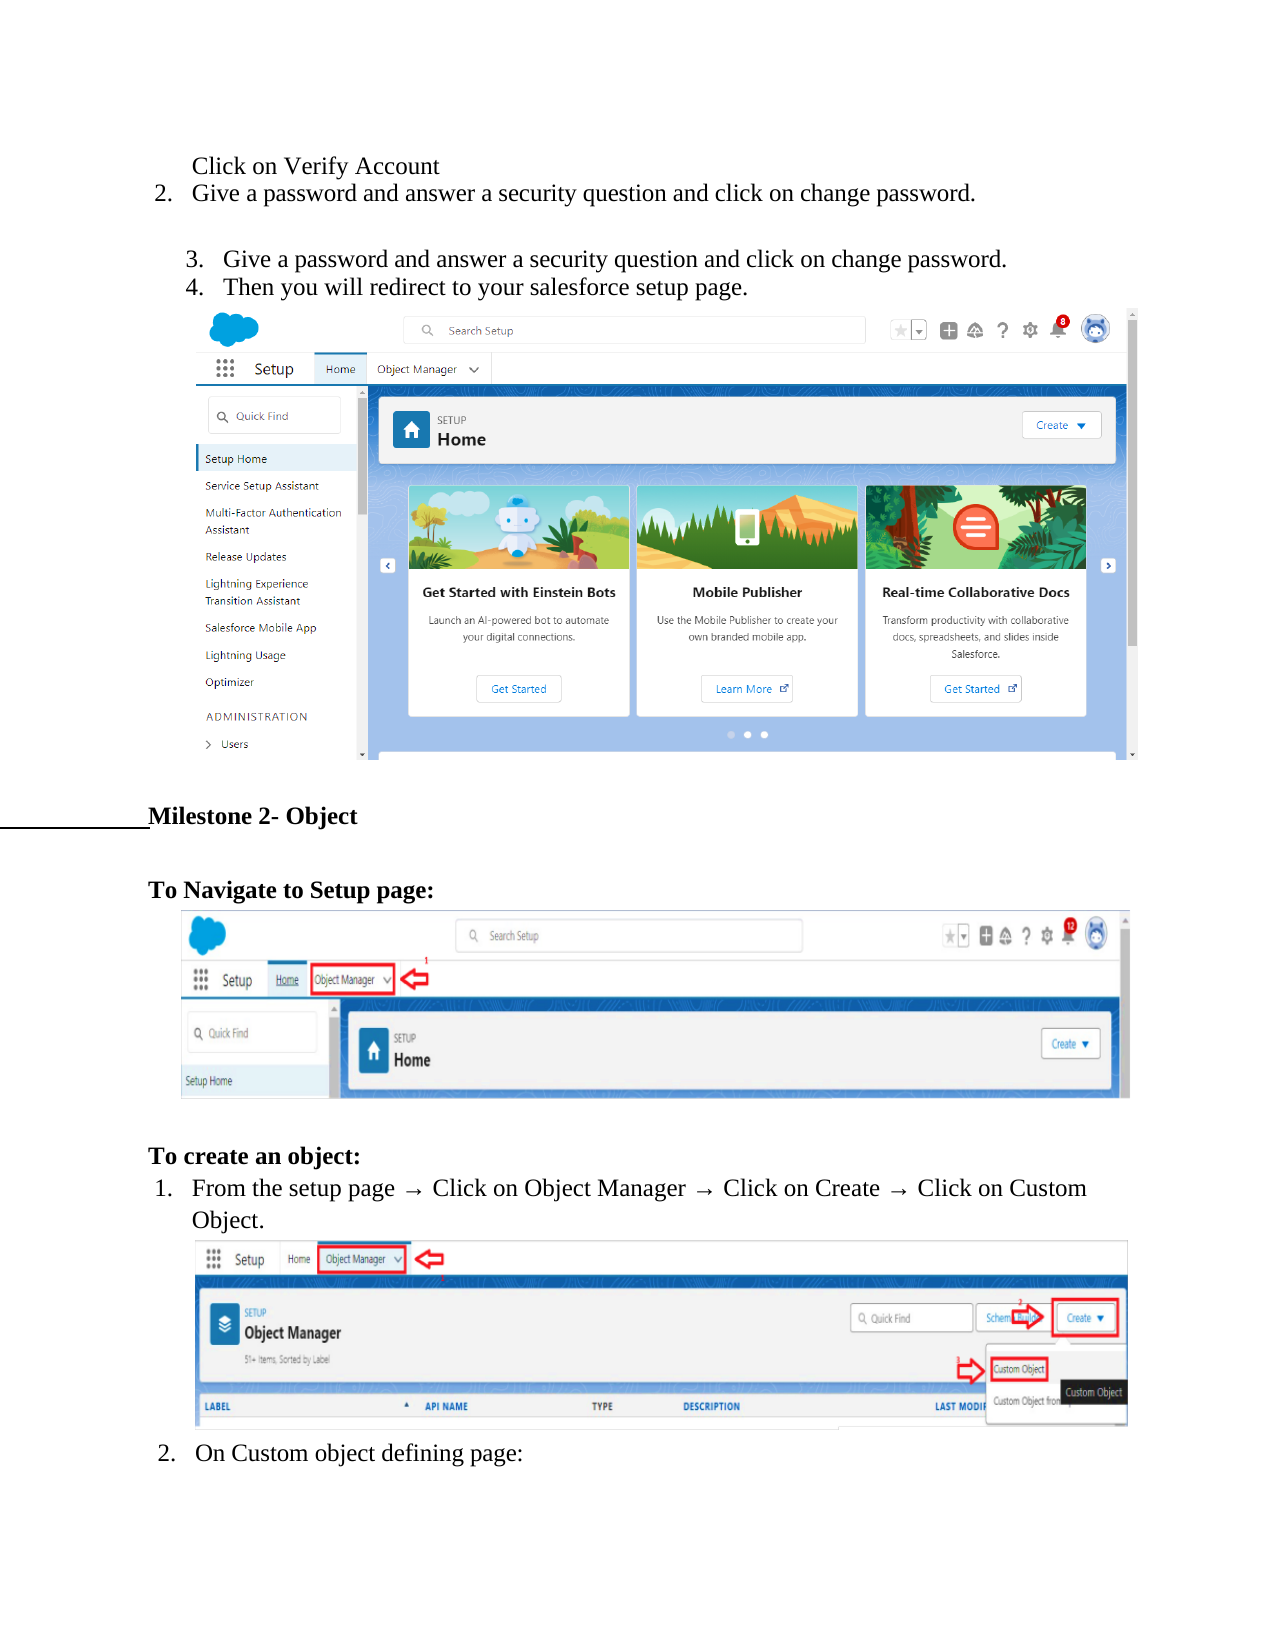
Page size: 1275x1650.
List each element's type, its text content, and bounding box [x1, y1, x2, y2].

picture [179, 909, 1132, 1101]
text Click on Verify Account [192, 152, 1223, 180]
text To Navigate to Setup page: [148, 876, 1223, 904]
text 2. On Custom object defining page: [157, 1439, 1223, 1467]
text 3. Give a password and answer a security question and click on change password. 4. Then you will redirect to your salesforce setup page. [185, 244, 1024, 301]
picture [196, 308, 1138, 760]
text Milestone 2- Object [148, 802, 1223, 829]
picture [194, 1238, 1131, 1431]
text Object. [192, 1206, 1223, 1234]
text To create an object: [148, 1143, 1223, 1170]
text 2. Give a password and answer a security question and click on change password. [154, 180, 1223, 207]
text 1. From the setup page → Click on Object Manager → Click on Create → Click on Custom [154, 1174, 1223, 1202]
